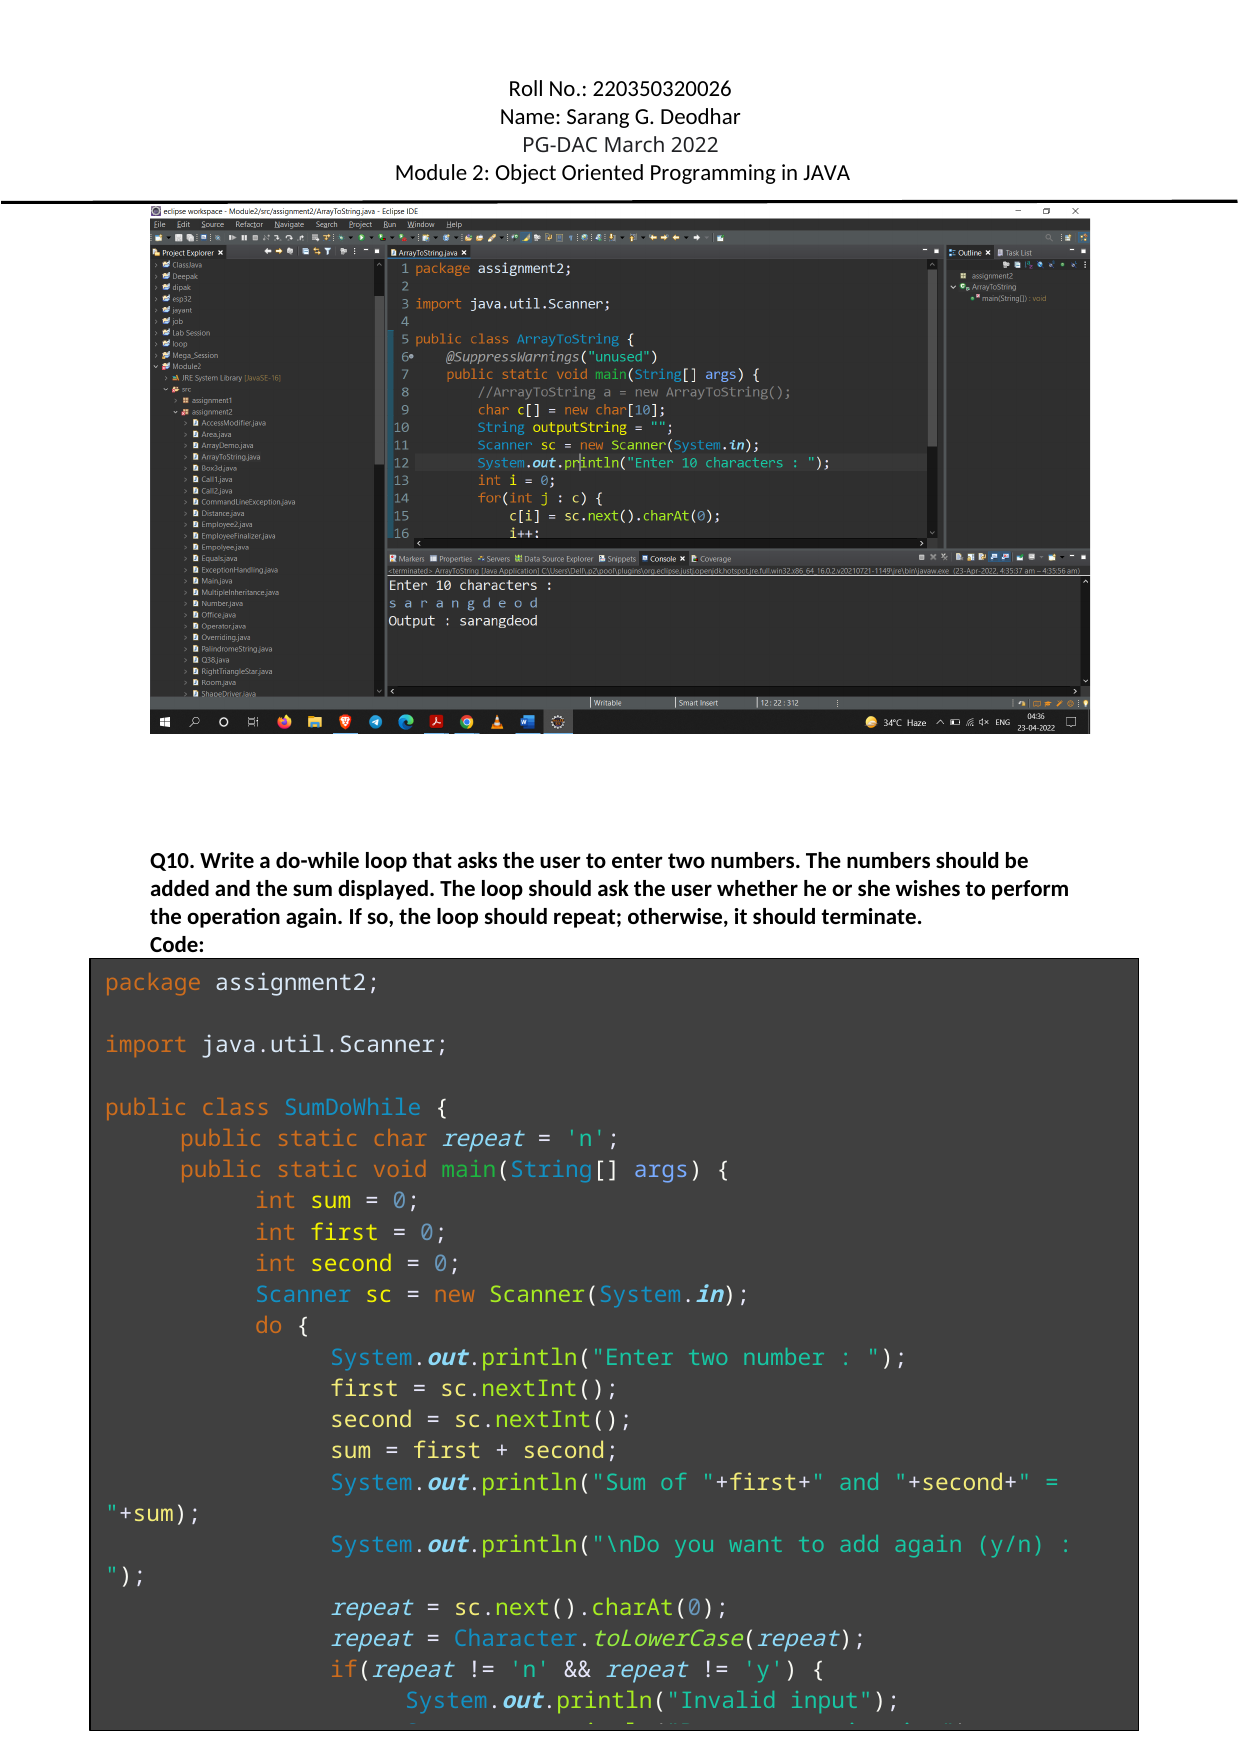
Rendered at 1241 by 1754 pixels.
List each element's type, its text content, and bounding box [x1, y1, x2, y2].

picture [150, 205, 1091, 734]
text Code: [150, 930, 1090, 958]
text Q10. Write a do-while loop that asks the user to enter two numbers. The numbers should be added and the sum displayed. The loop should ask the user whether he or she wishes to perform the operation again. If so, the loop should repeat; otherwise, it should terminate. [150, 846, 1090, 930]
